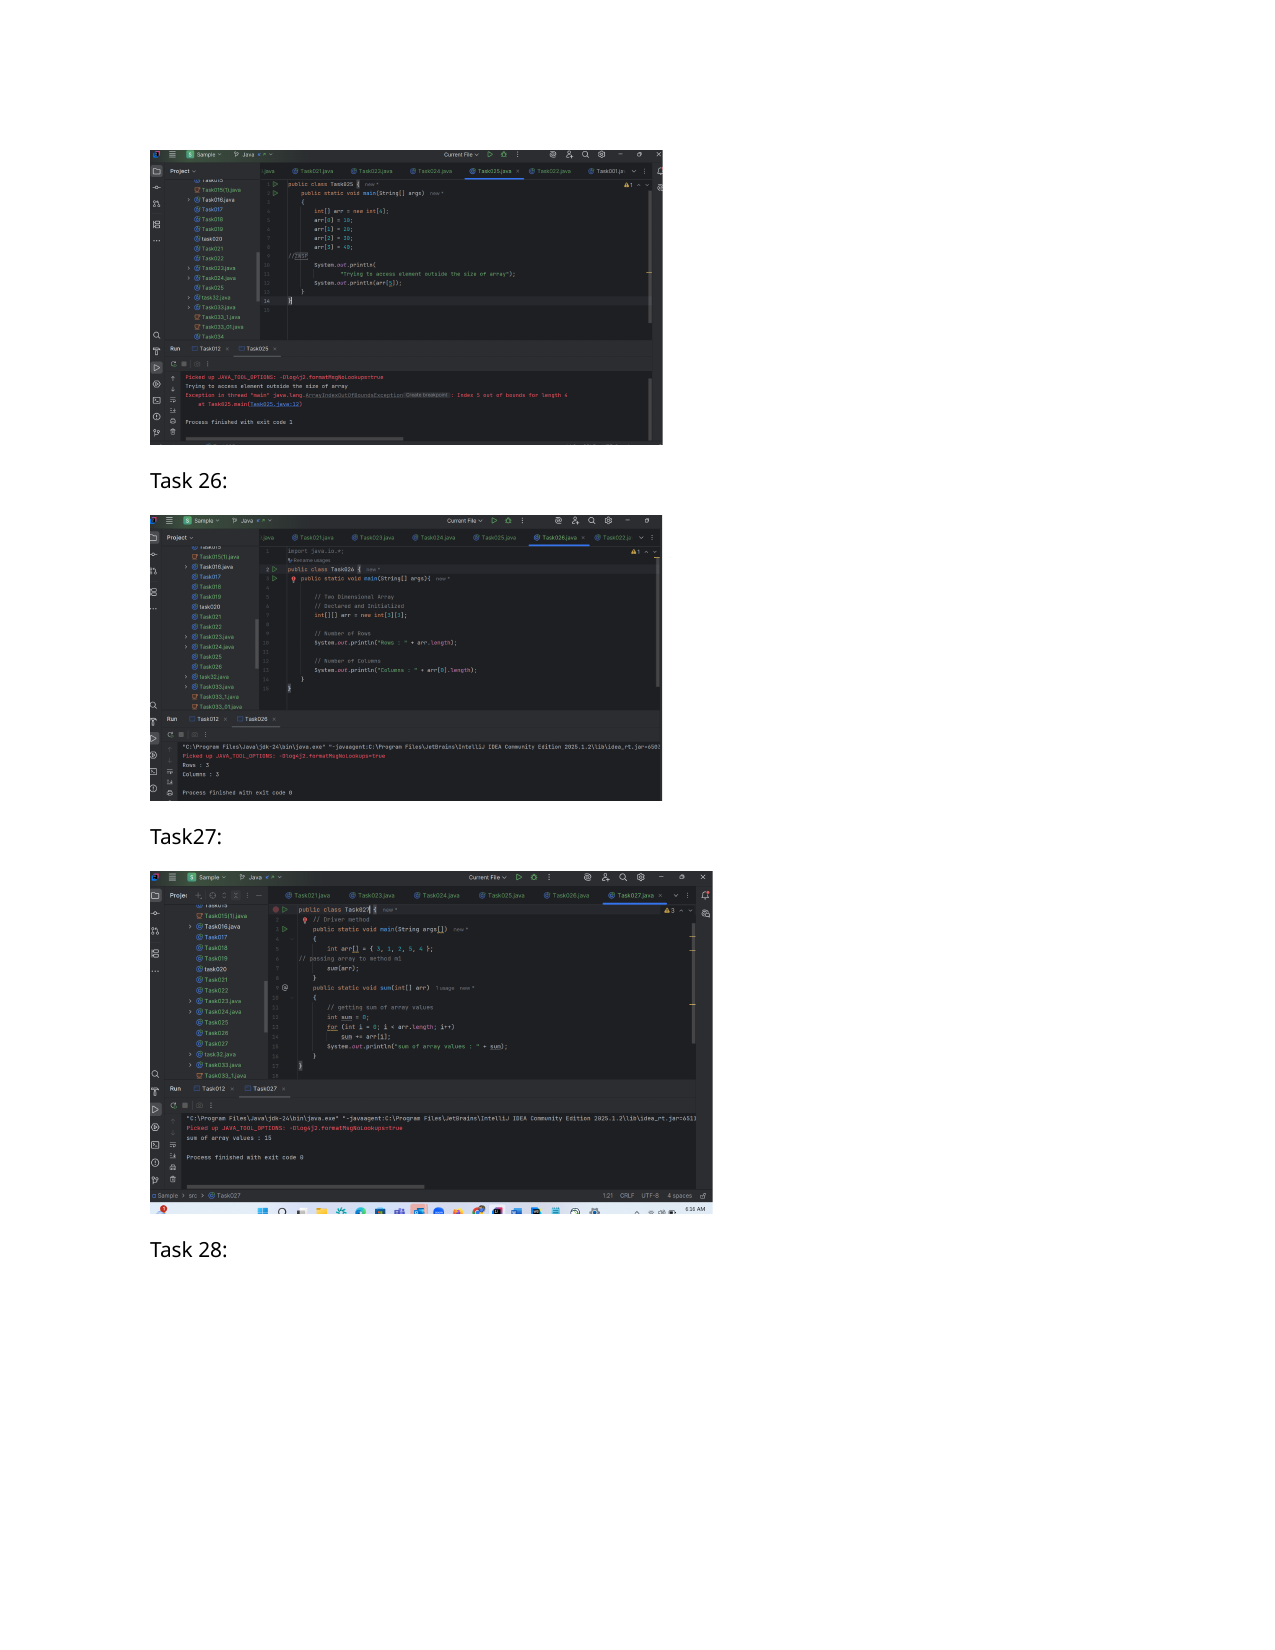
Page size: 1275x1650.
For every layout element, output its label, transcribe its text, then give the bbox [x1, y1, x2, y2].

text Task 28: [150, 1235, 1125, 1264]
picture [150, 515, 663, 801]
picture [150, 871, 713, 1214]
text Task27: [150, 822, 1125, 851]
picture [150, 150, 663, 445]
text Task 26: [150, 466, 1125, 495]
